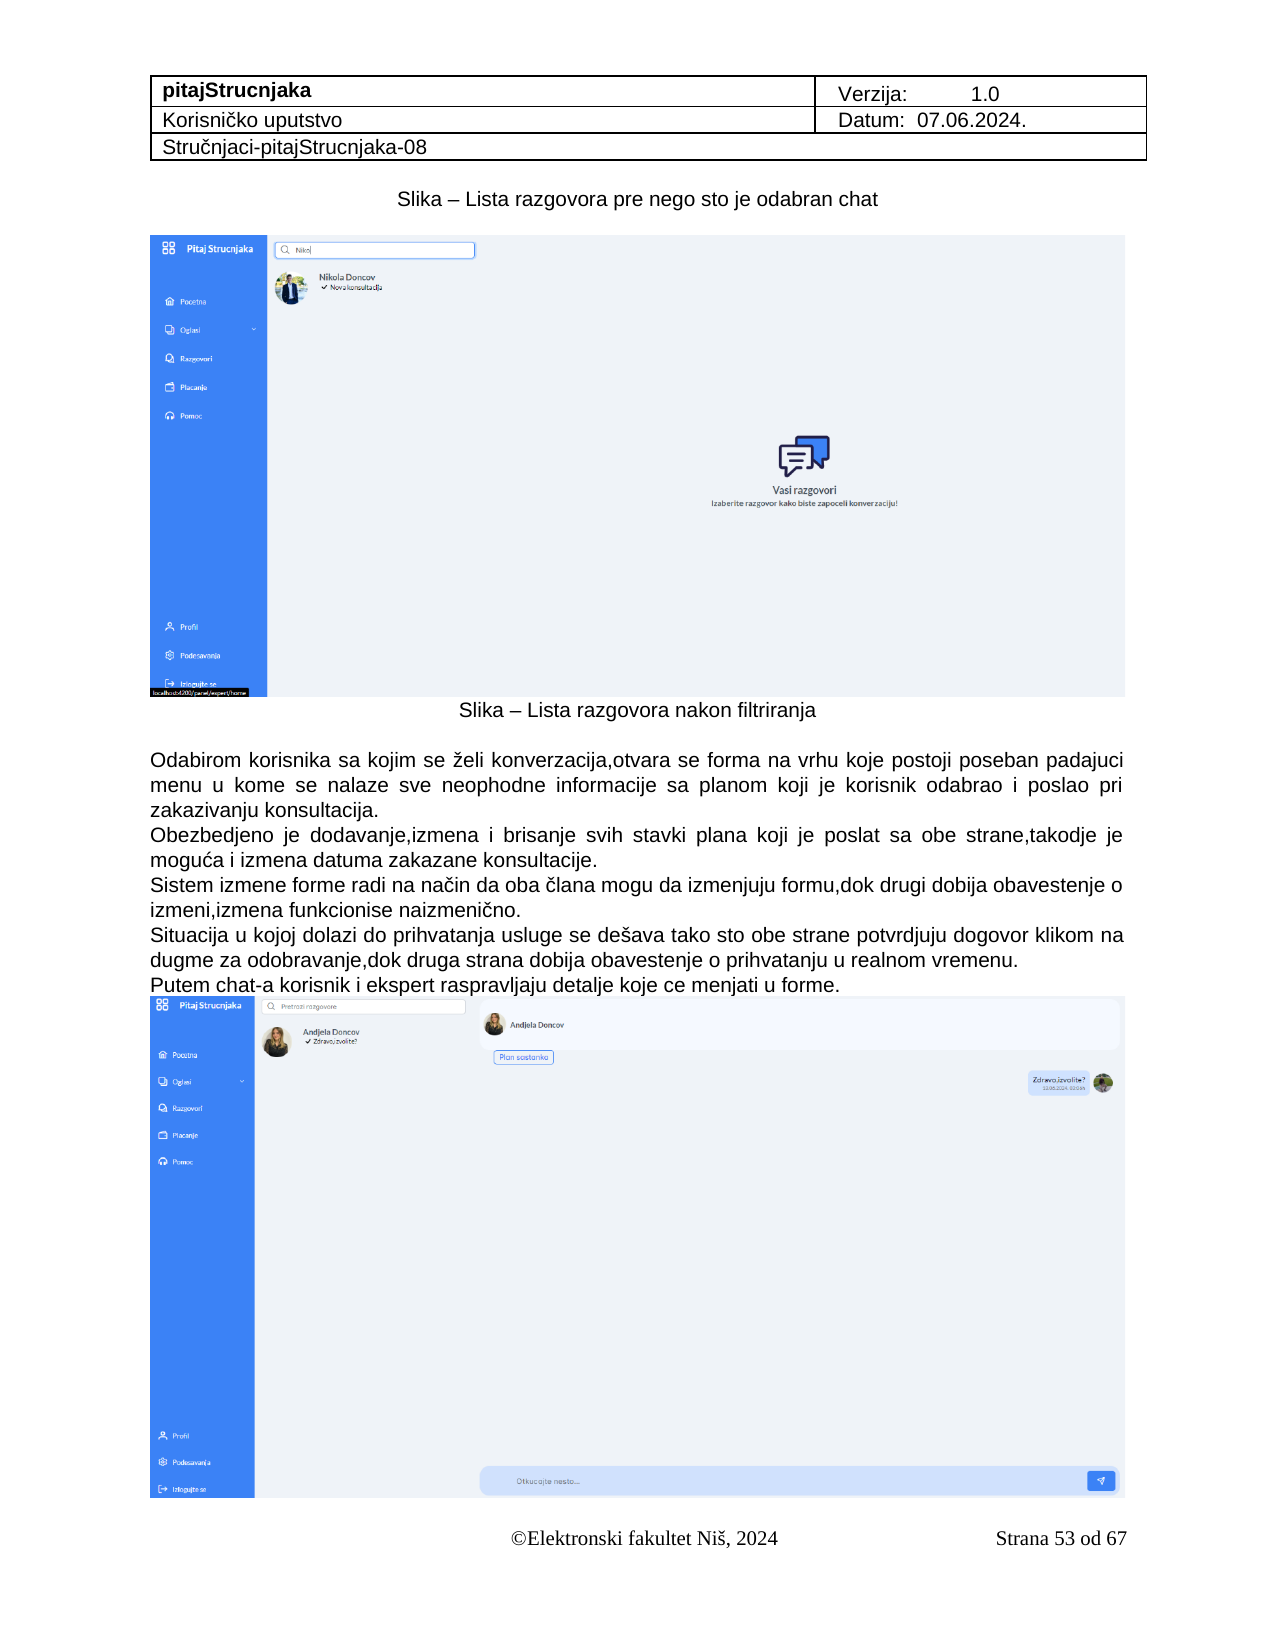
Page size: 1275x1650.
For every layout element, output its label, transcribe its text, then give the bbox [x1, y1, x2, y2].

picture [150, 235, 1125, 697]
text Putem chat-a korisnik i ekspert raspravljaju detalje koje ce menjati u forme. [150, 971, 1125, 996]
text Situacija u kojoj dolazi do prihvatanja usluge se dešava tako sto obe strane potvrdjuju dogovor klikom na dugme za odobravanje,dok druga strana dobija obavestenje o prihvatanju u realnom vremenu. [150, 921, 1125, 971]
picture [150, 996, 1125, 1498]
text Slika – Lista razgovora pre nego sto je odabran chat [150, 185, 1125, 210]
text Odabirom korisnika sa kojim se želi konverzacija,otvara se forma na vrhu koje postoji poseban padajuci menu u kome se nalaze sve neophodne informacije sa planom koji je korisnik odabrao i poslao pri zakazivanju konsultacija. [150, 746, 1125, 821]
text Obezbedjeno je dodavanje,izmena i brisanje svih stavki plana koji je poslat sa obe strane,takodje je moguća i izmena datuma zakazane konsultacije. [150, 821, 1125, 871]
text Slika – Lista razgovora nakon filtriranja [150, 697, 1125, 721]
text Sistem izmene forme radi na način da oba člana mogu da izmenjuju formu,dok drugi dobija obavestenje o izmeni,izmena funkcionise naizmenično. [150, 871, 1125, 921]
